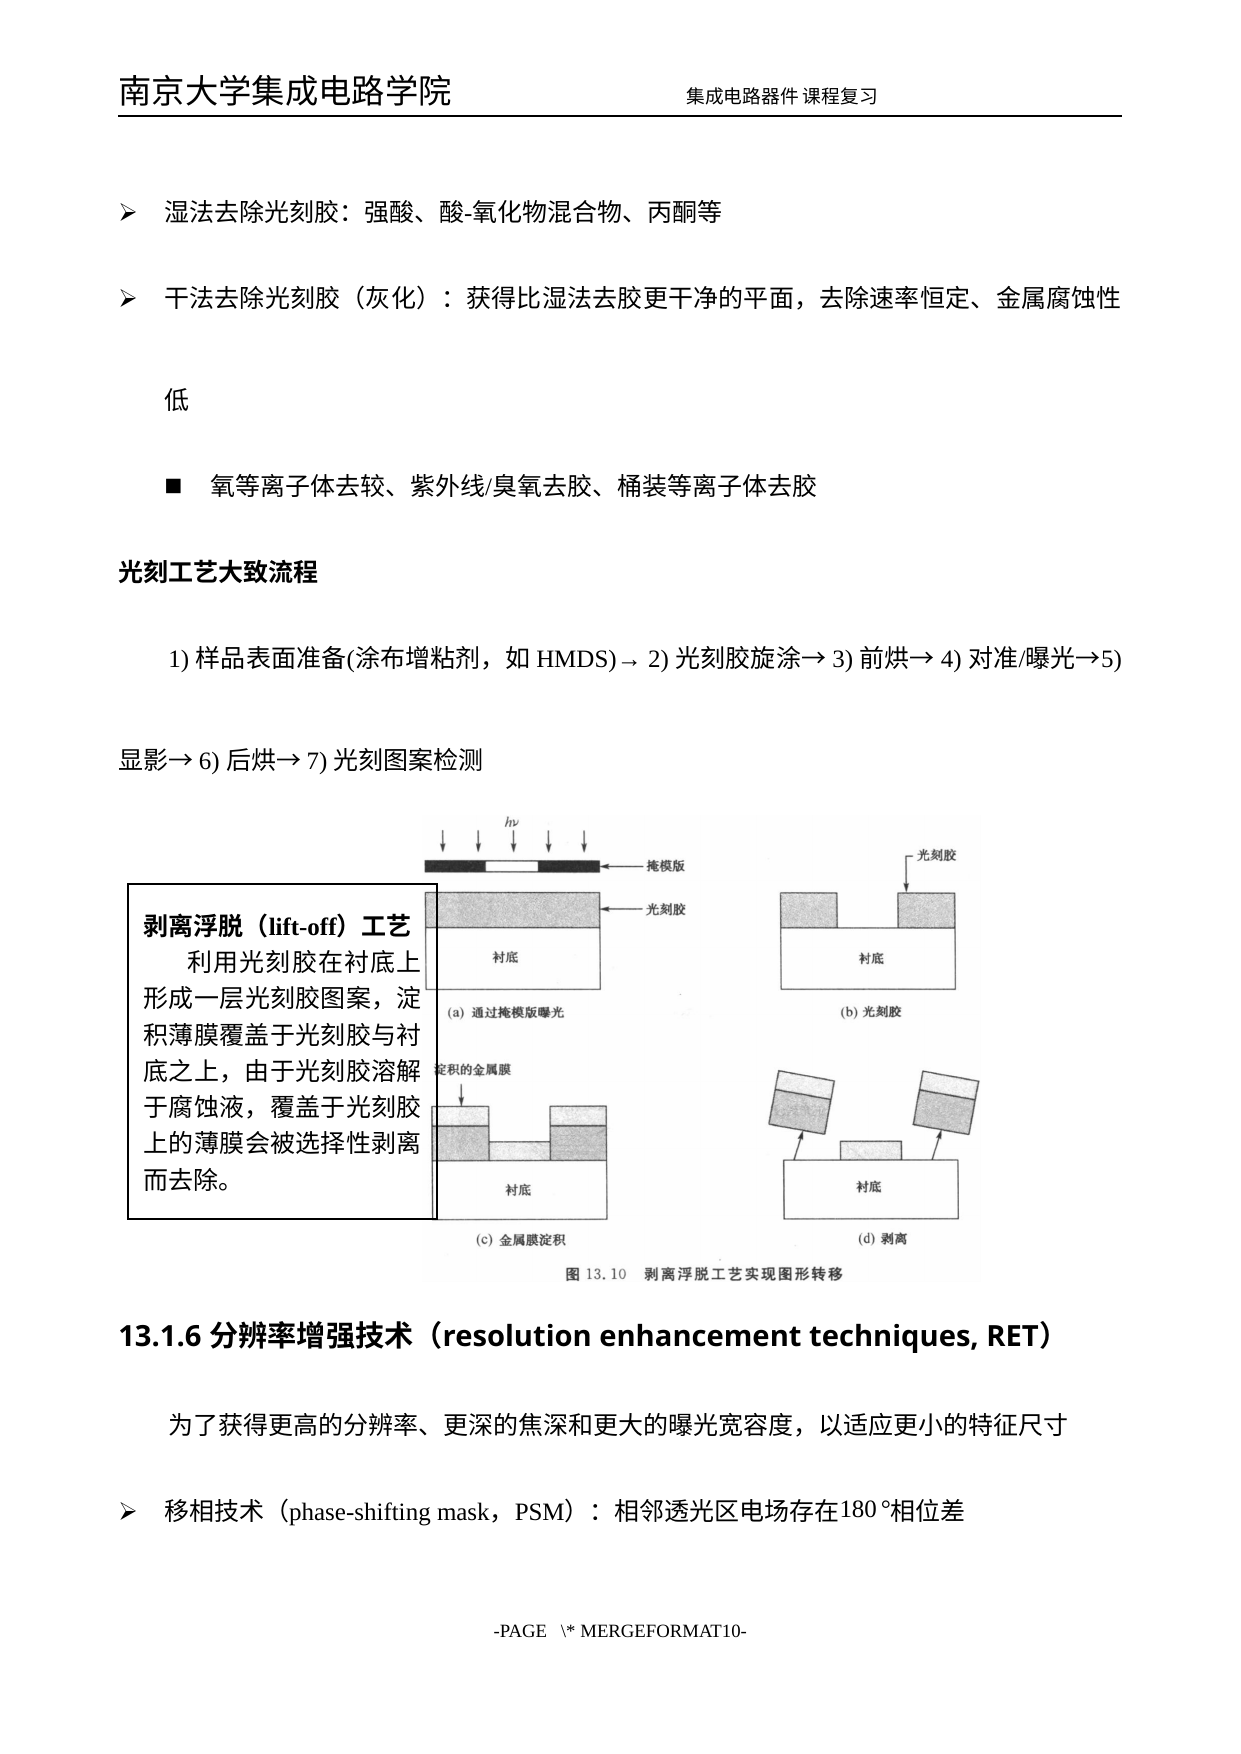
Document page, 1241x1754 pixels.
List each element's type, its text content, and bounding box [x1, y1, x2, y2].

list 湿法去除光刻胶：强酸、酸-氧化物混合物、丙酮等 [118, 177, 1122, 244]
list 氧等离子体去较、紫外线/臭氧去胶、桶装等离子体去胶 [164, 451, 1122, 518]
text 为了获得更高的分辨率、更深的焦深和更大的曝光宽容度，以适应更小的特征尺寸 [118, 1389, 1122, 1457]
text 1) 样品表面准备(涂布增粘剂，如HMDS)→ 2) 光刻胶旋涂→ 3) 前烘→ 4) 对准/曝光→5) 显影→ 6) 后烘→ 7) 光刻图案检测 [118, 623, 1122, 792]
subtitle 13.1.6 分辨率增强技术（resolution enhancement techniques, RET） [118, 1300, 1122, 1368]
picture [421, 815, 981, 1282]
list 移相技术（phase-shifting mask，PSM）：相邻透光区电场存在相位差 [118, 1475, 1122, 1543]
picture [421, 885, 436, 1218]
subtitle 光刻工艺大致流程 [118, 537, 1122, 604]
list 干法去除光刻胶（灰化）：获得比湿法去胶更干净的平面，去除速率恒定、金属腐蚀性低 [118, 263, 1122, 432]
